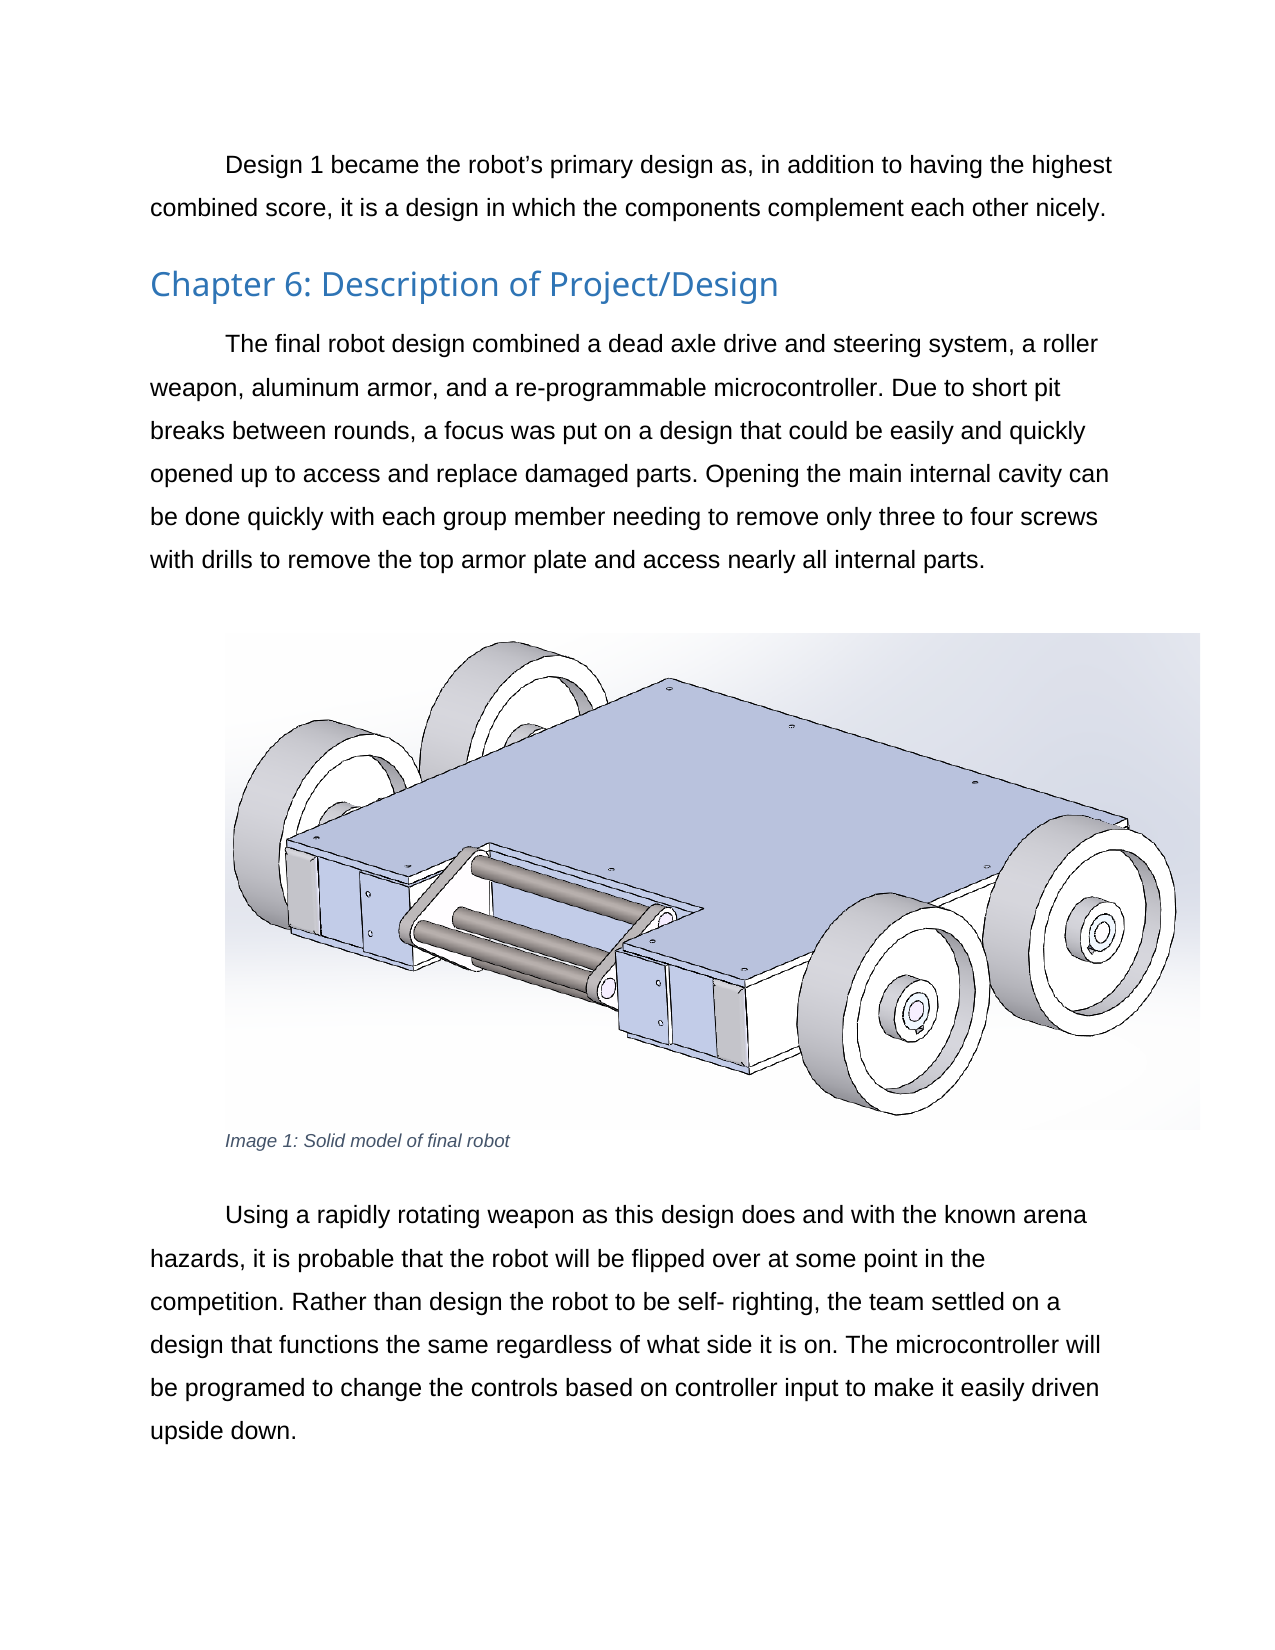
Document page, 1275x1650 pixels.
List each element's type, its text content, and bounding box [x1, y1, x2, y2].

text Using a rapidly rotating weapon as this design does and with the known arena hazards, it is probable that the robot will be flipped over at some point in the competition. Rather than design the robot to be self- righting, the team settled on a design that functions the same regardless of what side it is on. The microcontroller will be programed to change the controls based on controller input to make it easily driven upside down. [150, 1201, 1125, 1445]
text The final robot design combined a dead axle drive and steering system, a roller weapon, aluminum armor, and a re-programmable microcontroller. Due to short pit breaks between rounds, a focus was put on a design that could be easily and quickly opened up to access and replace damaged parts. Opening the main internal cavity can be done quickly with each group member needing to remove only three to four screws with drills to remove the top armor plate and access nearly all internal parts. [150, 329, 1125, 574]
text Design 1 became the robot’s primary design as, in addition to having the highest combined score, it is a design in which the components complement each other nicely. [150, 150, 1125, 222]
text Image : Solid model of final robot [150, 1129, 1125, 1151]
subtitle Chapter 6: Description of Project/Design [150, 261, 1125, 307]
picture [225, 633, 1200, 1130]
